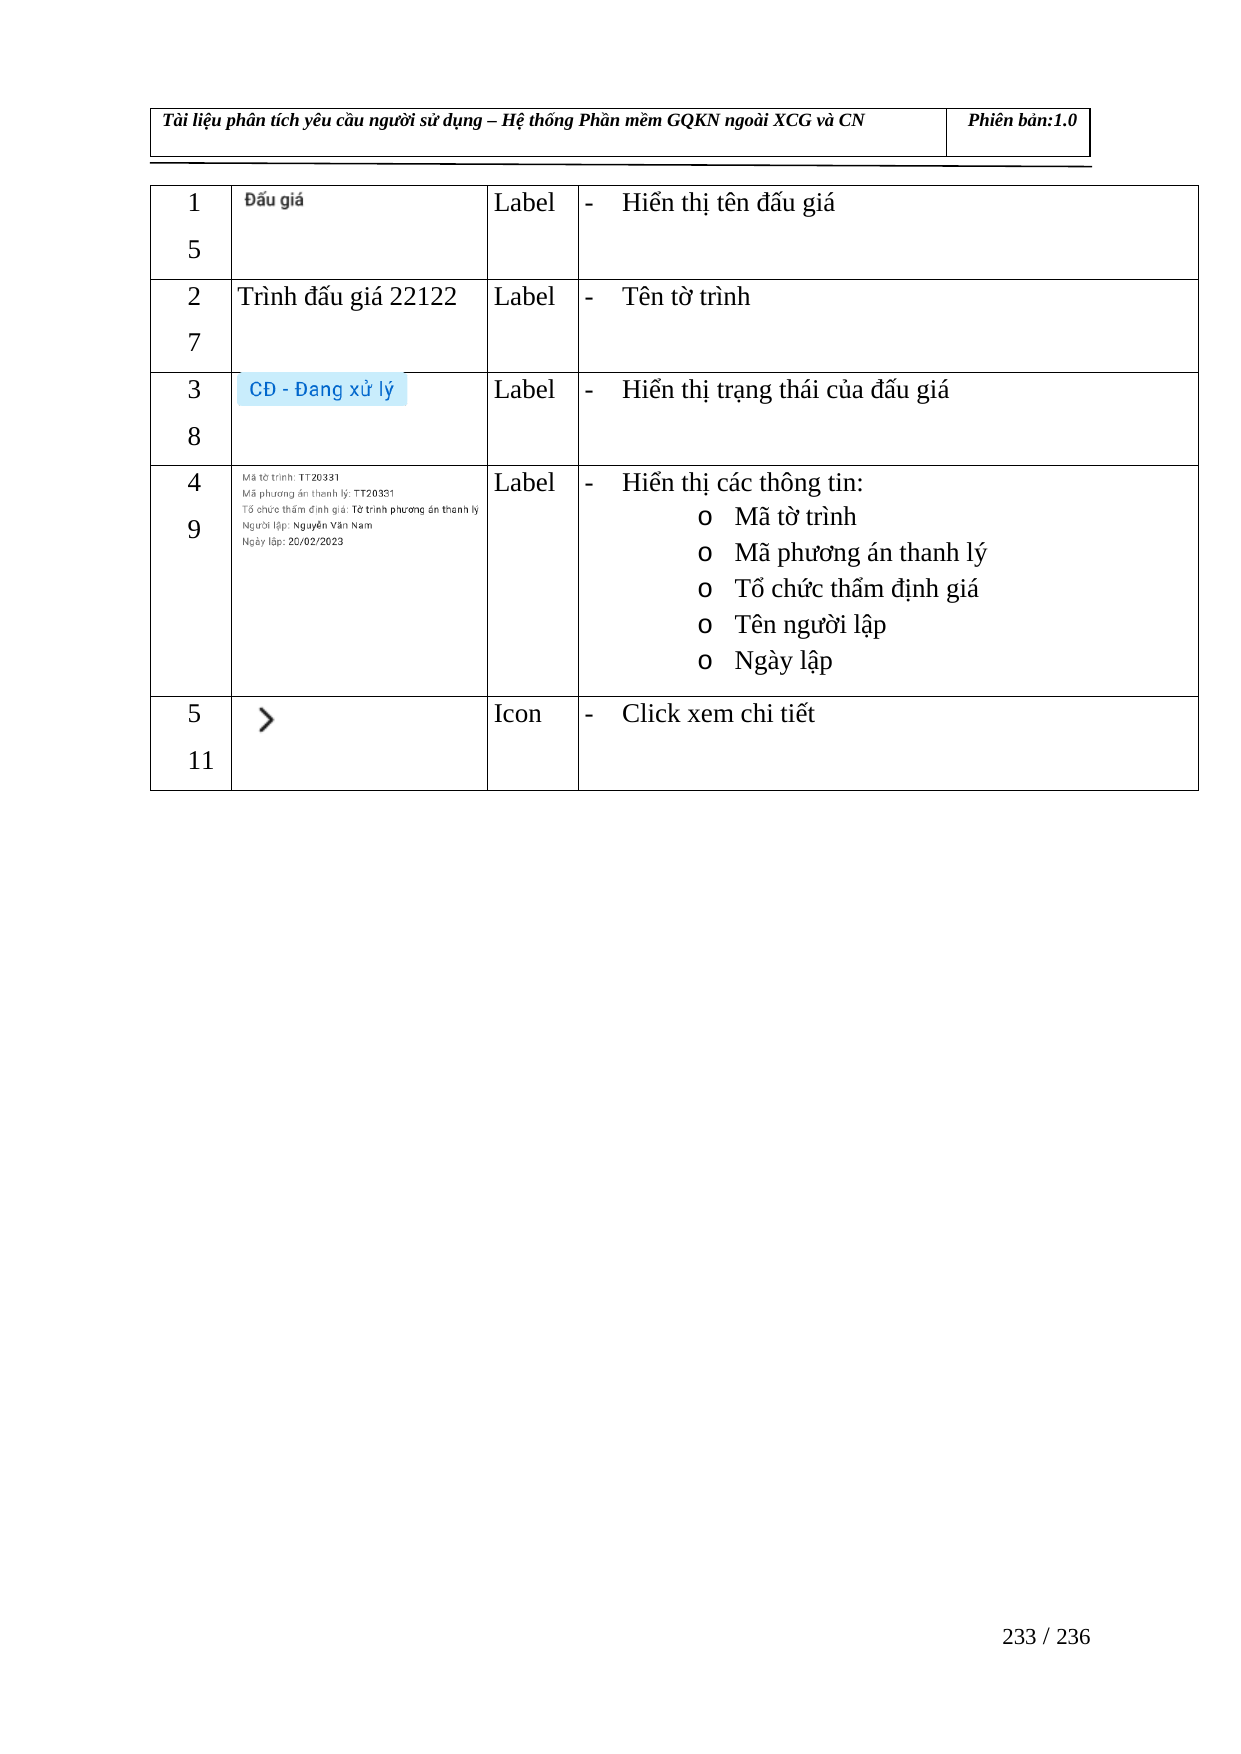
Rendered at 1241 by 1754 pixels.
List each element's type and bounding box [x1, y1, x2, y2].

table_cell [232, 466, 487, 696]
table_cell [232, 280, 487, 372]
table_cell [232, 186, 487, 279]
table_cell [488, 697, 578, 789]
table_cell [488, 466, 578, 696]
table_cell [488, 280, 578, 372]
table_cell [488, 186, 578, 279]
picture [237, 186, 317, 216]
picture [237, 697, 294, 751]
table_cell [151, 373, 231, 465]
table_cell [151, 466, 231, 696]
picture [237, 466, 482, 550]
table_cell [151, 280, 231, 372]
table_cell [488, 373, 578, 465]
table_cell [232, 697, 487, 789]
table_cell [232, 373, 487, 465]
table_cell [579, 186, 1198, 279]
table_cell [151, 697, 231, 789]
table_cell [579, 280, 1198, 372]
picture [237, 372, 408, 406]
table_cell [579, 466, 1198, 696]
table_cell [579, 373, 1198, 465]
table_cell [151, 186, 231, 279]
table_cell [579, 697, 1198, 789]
